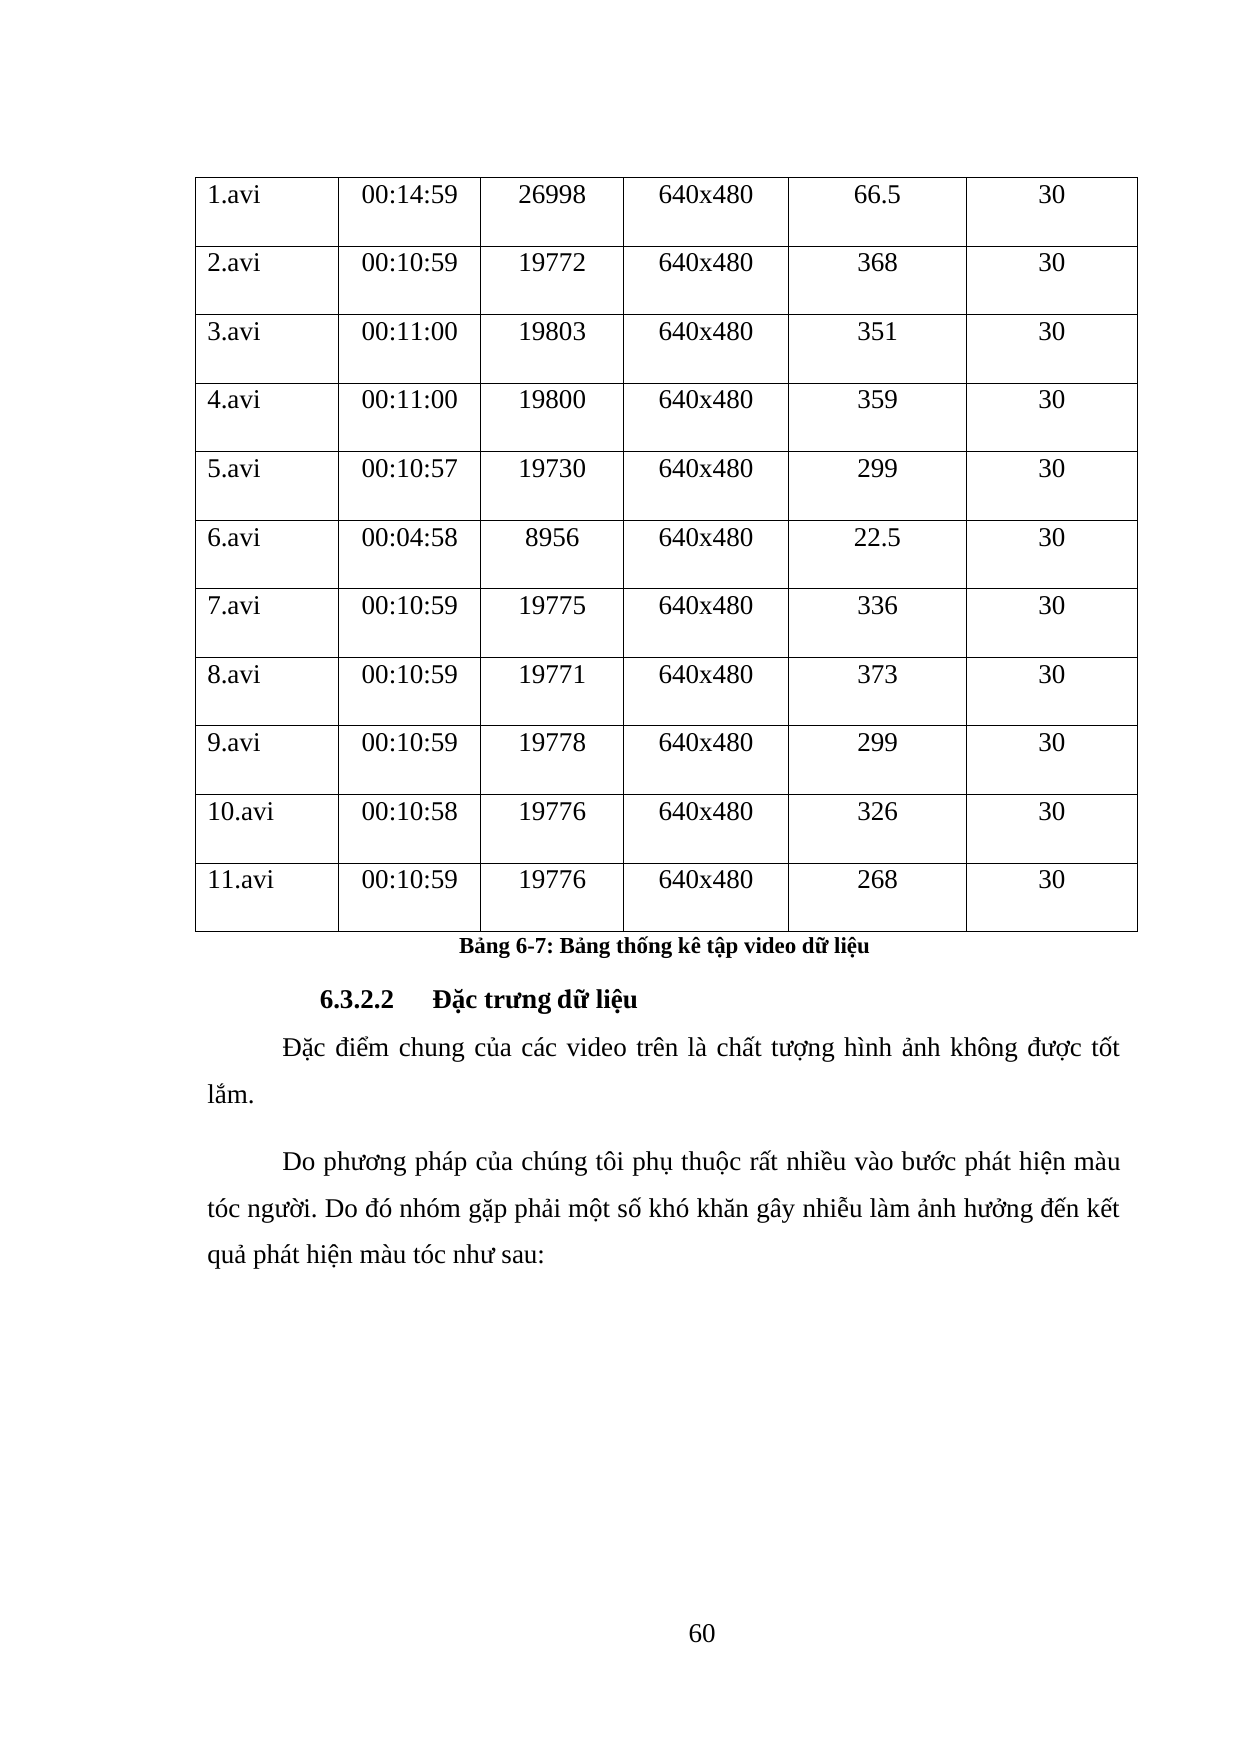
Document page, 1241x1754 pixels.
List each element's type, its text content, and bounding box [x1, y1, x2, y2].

table_cell 30 [967, 589, 1137, 657]
table_cell 19776 [481, 795, 623, 862]
table_cell 5.avi [196, 452, 338, 520]
text Do phương pháp của chúng tôi phụ thuộc rất nhiều vào bước phát hiện màu tóc người. Do đó nhóm gặp phải một số khó khăn gây nhiễu làm ảnh hưởng đến kết quả phát hiện màu tóc như sau: [207, 1145, 1122, 1270]
table_cell 4.avi [196, 384, 338, 451]
table_cell 30 [967, 521, 1137, 588]
table_cell 30 [967, 726, 1137, 794]
table_cell 8.avi [196, 658, 338, 725]
table_cell 640x480 [624, 384, 788, 451]
table_cell 326 [789, 795, 966, 862]
table_cell 19772 [481, 247, 623, 314]
table_cell 640x480 [624, 658, 788, 725]
table_cell 30 [967, 315, 1137, 383]
table_cell 268 [789, 864, 966, 931]
table_cell 640x480 [624, 795, 788, 862]
table_cell 10.avi [196, 795, 338, 862]
table_cell 6.avi [196, 521, 338, 588]
table_cell 8956 [481, 521, 623, 588]
table_cell 19803 [481, 315, 623, 383]
table_cell 19778 [481, 726, 623, 794]
table_cell 19771 [481, 658, 623, 725]
text Đặc điểm chung của các video trên là chất tượng hình ảnh không được tốt lắm. [207, 1031, 1122, 1109]
table_cell 22.5 [789, 521, 966, 588]
table_cell 30 [967, 658, 1137, 725]
table_cell 00:14:59 [339, 178, 480, 246]
table_cell 640x480 [624, 864, 788, 931]
table_cell 640x480 [624, 315, 788, 383]
table_cell 26998 [481, 178, 623, 246]
table_cell 3.avi [196, 315, 338, 383]
table_cell 00:10:59 [339, 726, 480, 794]
table_cell 640x480 [624, 247, 788, 314]
table_cell 30 [967, 452, 1137, 520]
table_cell 00:10:59 [339, 589, 480, 657]
table_cell 19775 [481, 589, 623, 657]
table_cell 19776 [481, 864, 623, 931]
table_cell 11.avi [196, 864, 338, 931]
table_cell 30 [967, 247, 1137, 314]
table_cell 640x480 [624, 521, 788, 588]
table_cell 368 [789, 247, 966, 314]
table_cell 359 [789, 384, 966, 451]
table_cell 640x480 [624, 452, 788, 520]
table_cell 351 [789, 315, 966, 383]
table_cell 640x480 [624, 726, 788, 794]
table_cell 00:10:59 [339, 247, 480, 314]
table_cell 00:10:57 [339, 452, 480, 520]
table_cell 19800 [481, 384, 623, 451]
table_cell 30 [967, 795, 1137, 862]
table_cell 336 [789, 589, 966, 657]
table_cell 640x480 [624, 589, 788, 657]
table_cell 299 [789, 726, 966, 794]
table_cell 66.5 [789, 178, 966, 246]
table_cell 30 [967, 178, 1137, 246]
table_cell 00:10:59 [339, 658, 480, 725]
table_cell 299 [789, 452, 966, 520]
table_cell 2.avi [196, 247, 338, 314]
table_cell 7.avi [196, 589, 338, 657]
table_cell 373 [789, 658, 966, 725]
table_cell 00:11:00 [339, 384, 480, 451]
table_cell 00:10:59 [339, 864, 480, 931]
table_cell 00:04:58 [339, 521, 480, 588]
table_cell 00:11:00 [339, 315, 480, 383]
table_cell 640x480 [624, 178, 788, 246]
subtitle Đặc trưng dữ liệu [319, 983, 1122, 1015]
table_cell 9.avi [196, 726, 338, 794]
table_cell 1.avi [196, 178, 338, 246]
table_cell 19730 [481, 452, 623, 520]
table_cell 30 [967, 864, 1137, 931]
table_cell 00:10:58 [339, 795, 480, 862]
table_cell 30 [967, 384, 1137, 451]
